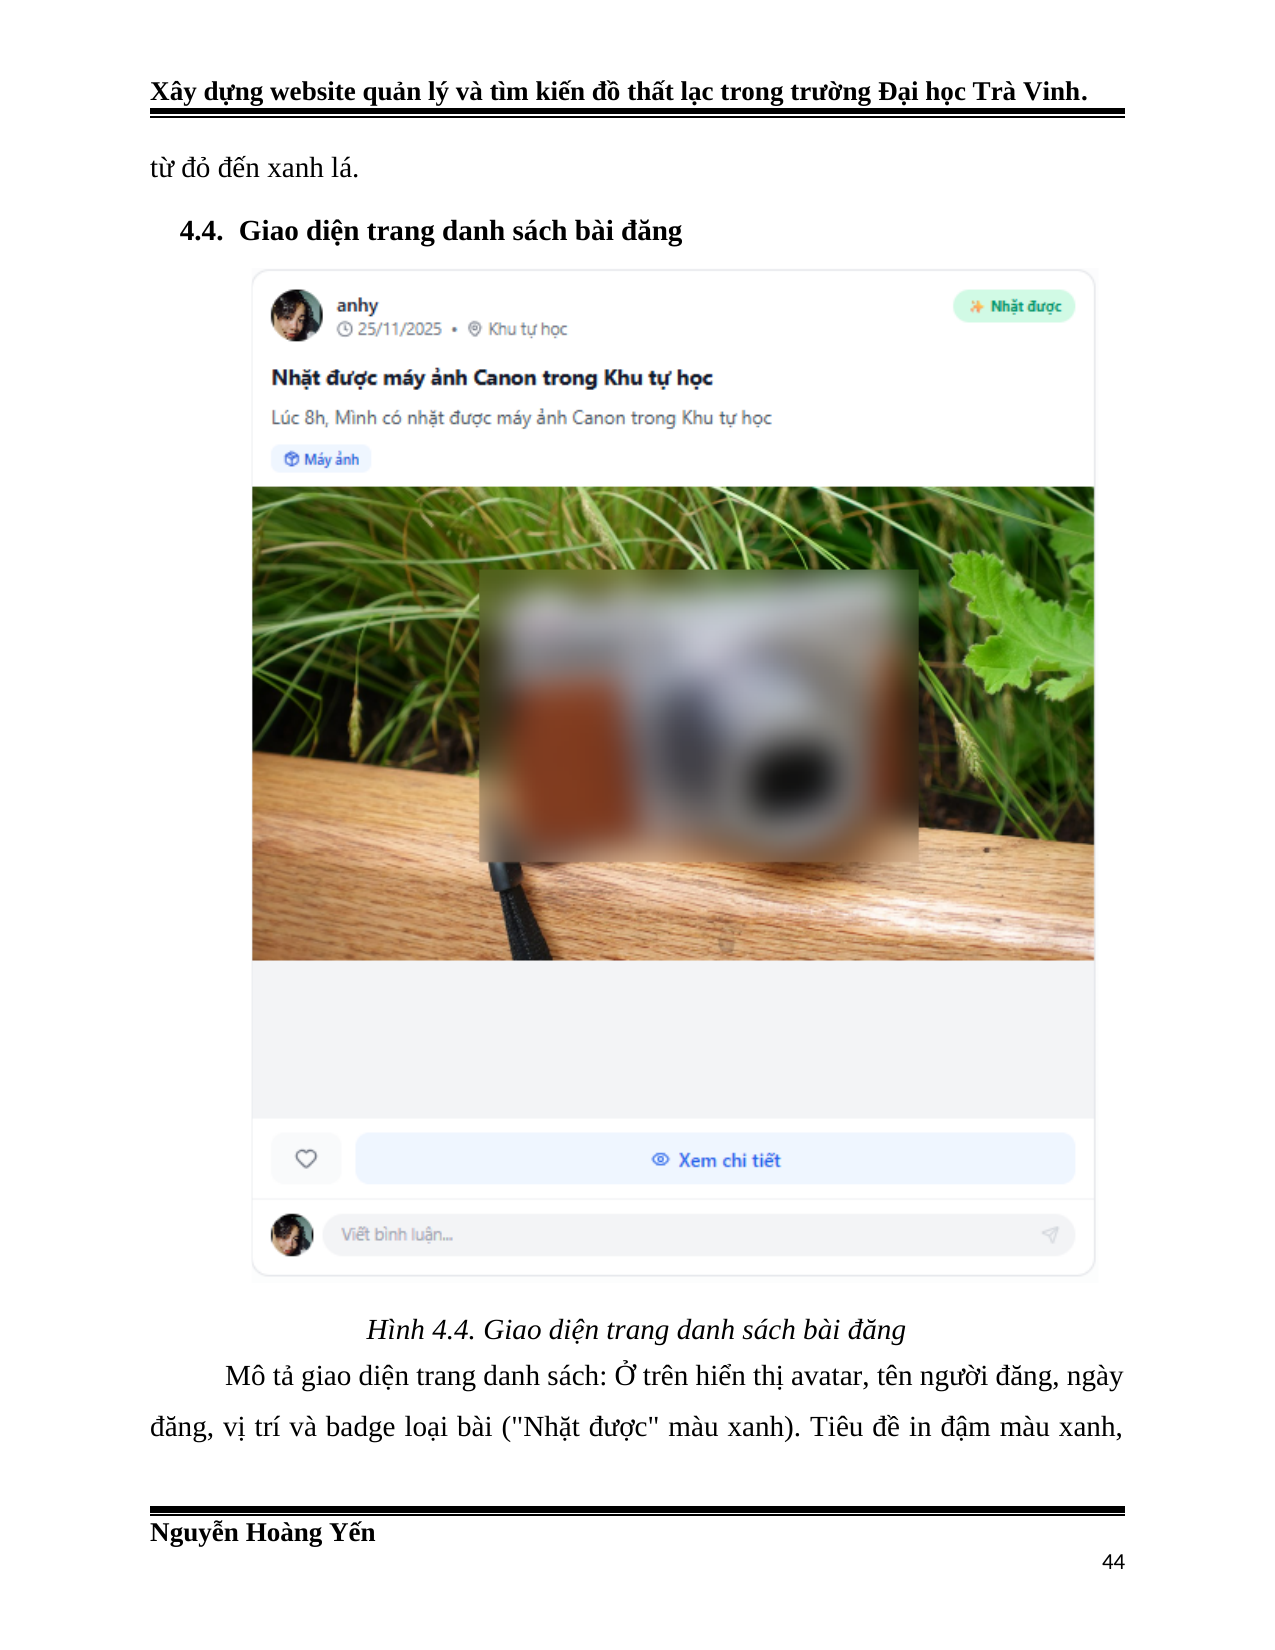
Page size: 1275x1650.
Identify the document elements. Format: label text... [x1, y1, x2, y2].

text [150, 1358, 1125, 1442]
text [150, 150, 1125, 183]
picture [251, 268, 1099, 1283]
text Giao diện trang danh sách bài đăng [179, 213, 1125, 246]
text Hình 4.4. Giao diện trang danh sách bài đăng [150, 1312, 1125, 1346]
